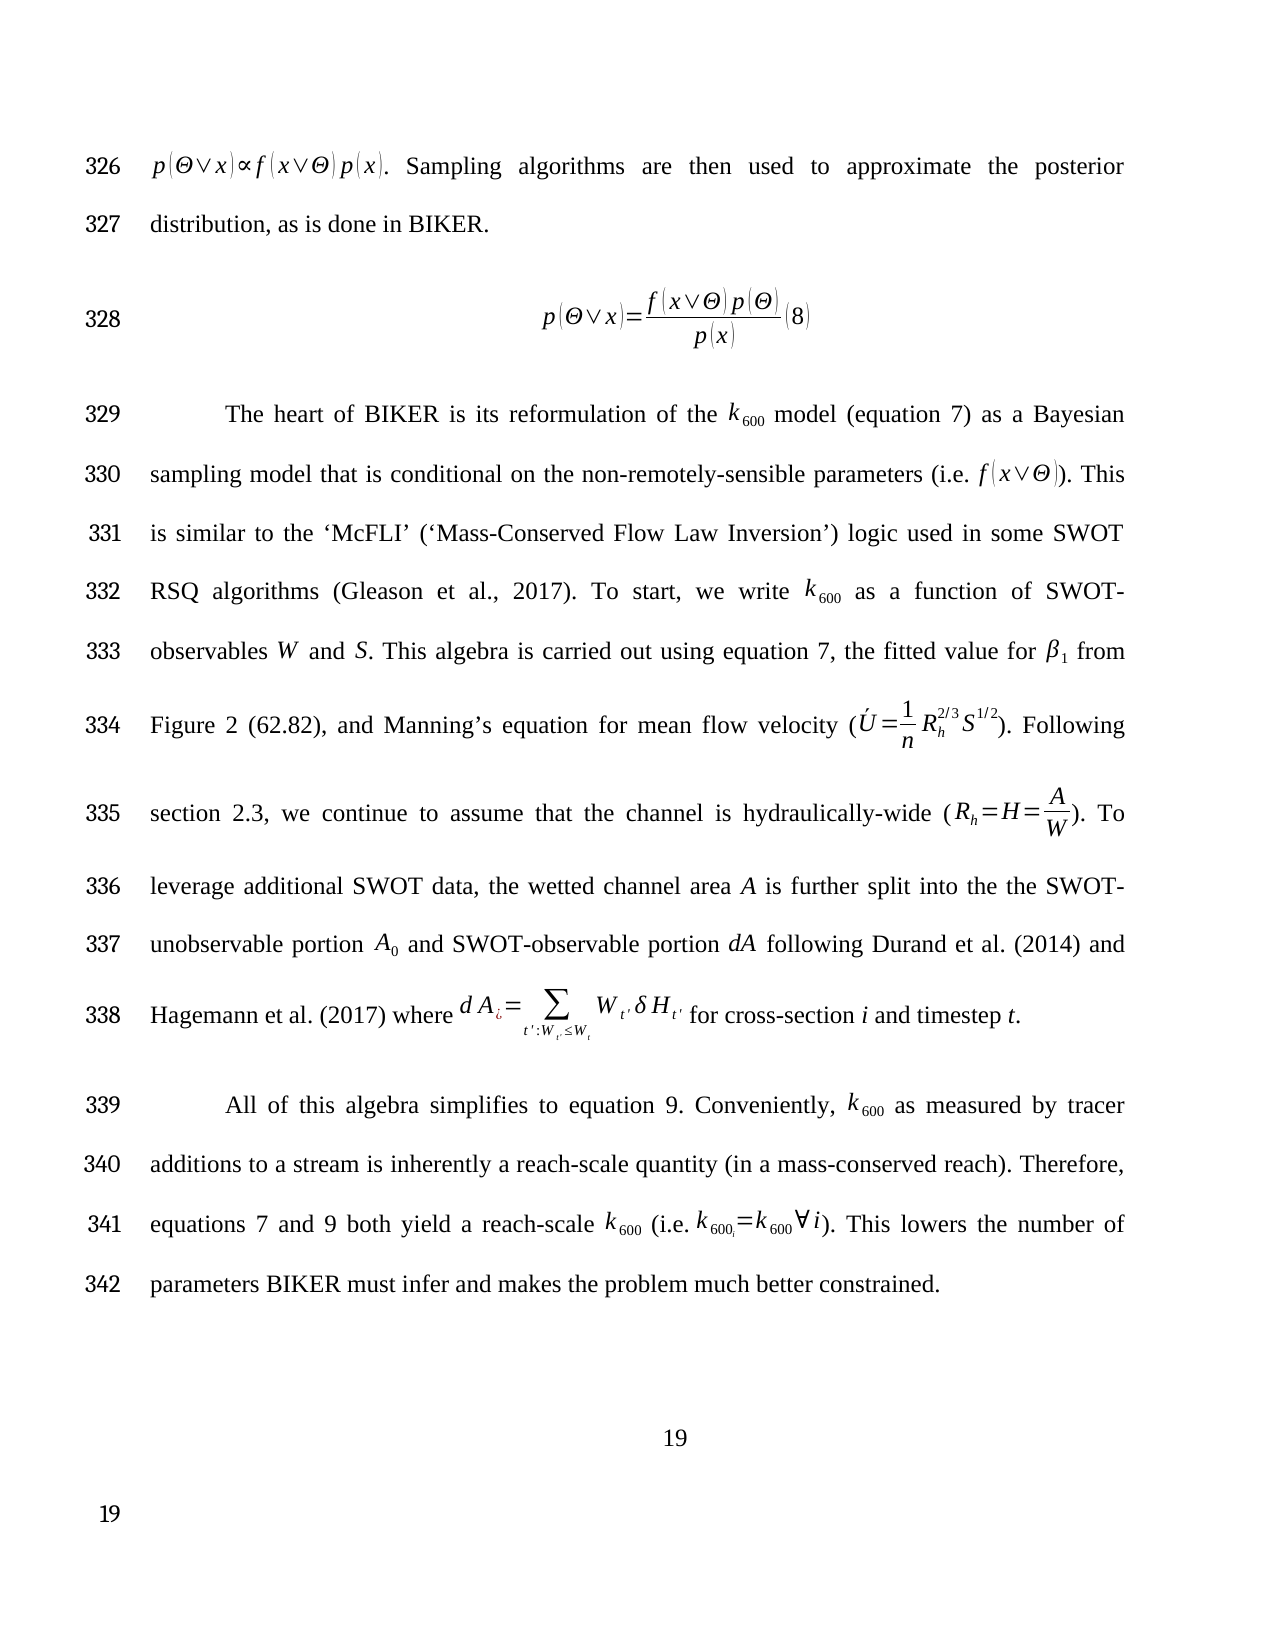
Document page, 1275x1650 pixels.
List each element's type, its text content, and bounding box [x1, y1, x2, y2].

text The heart of BIKER is its reformulation of the model (equation 7) as a Bayesian sampling model that is conditional on the non-remotely-sensible parameters (i.e. ). This is similar to the ‘McFLI’ (‘Mass-Conserved Flow Law Inversion’) logic used in some SWOT RSQ algorithms (Gleason et al., 2017). To start, we write as a function of SWOT-observables and . This algebra is carried out using equation 7, the fitted value for from Figure 2 (62.82), and Manning’s equation for mean flow velocity (). Following section 2.3, we continue to assume that the channel is hydraulically-wide (). To leverage additional SWOT data, the wetted channel area A is further split into the the SWOT-unobservable portion and SWOT-observable portion following Durand et al. (2014) and Hagemann et al. (2017) where for cross-section i and timestep t. [150, 398, 1125, 1041]
text All of this algebra simplifies to equation 9. Conveniently, as measured by tracer additions to a stream is inherently a reach-scale quantity (in a mass-conserved reach). Therefore, equations 7 and 9 both yield a reach-scale (i.e. ). This lowers the number of parameters BIKER must infer and makes the problem much better constrained. [150, 1089, 1125, 1297]
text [150, 150, 1125, 238]
